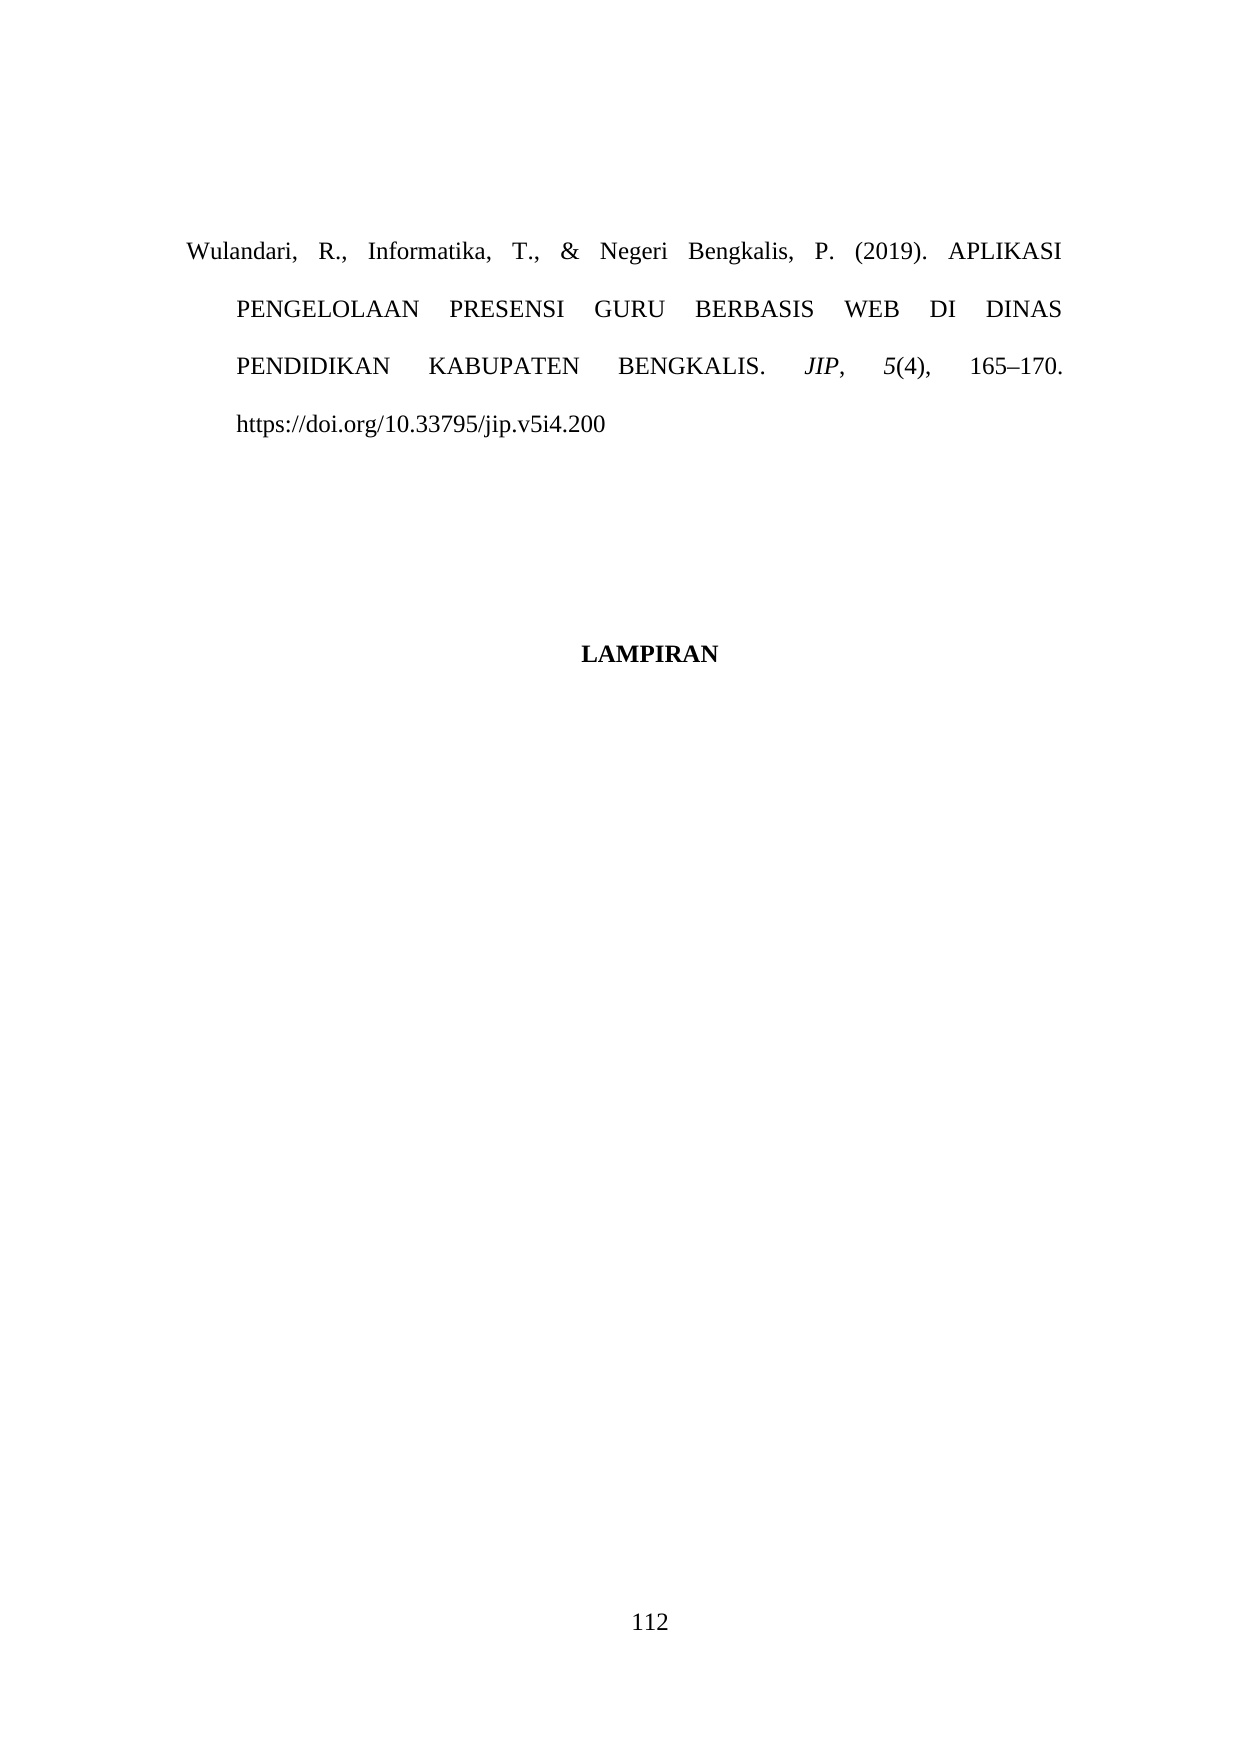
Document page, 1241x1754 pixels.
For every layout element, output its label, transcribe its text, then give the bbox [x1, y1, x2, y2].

subtitle LAMPIRAN [236, 639, 1063, 667]
